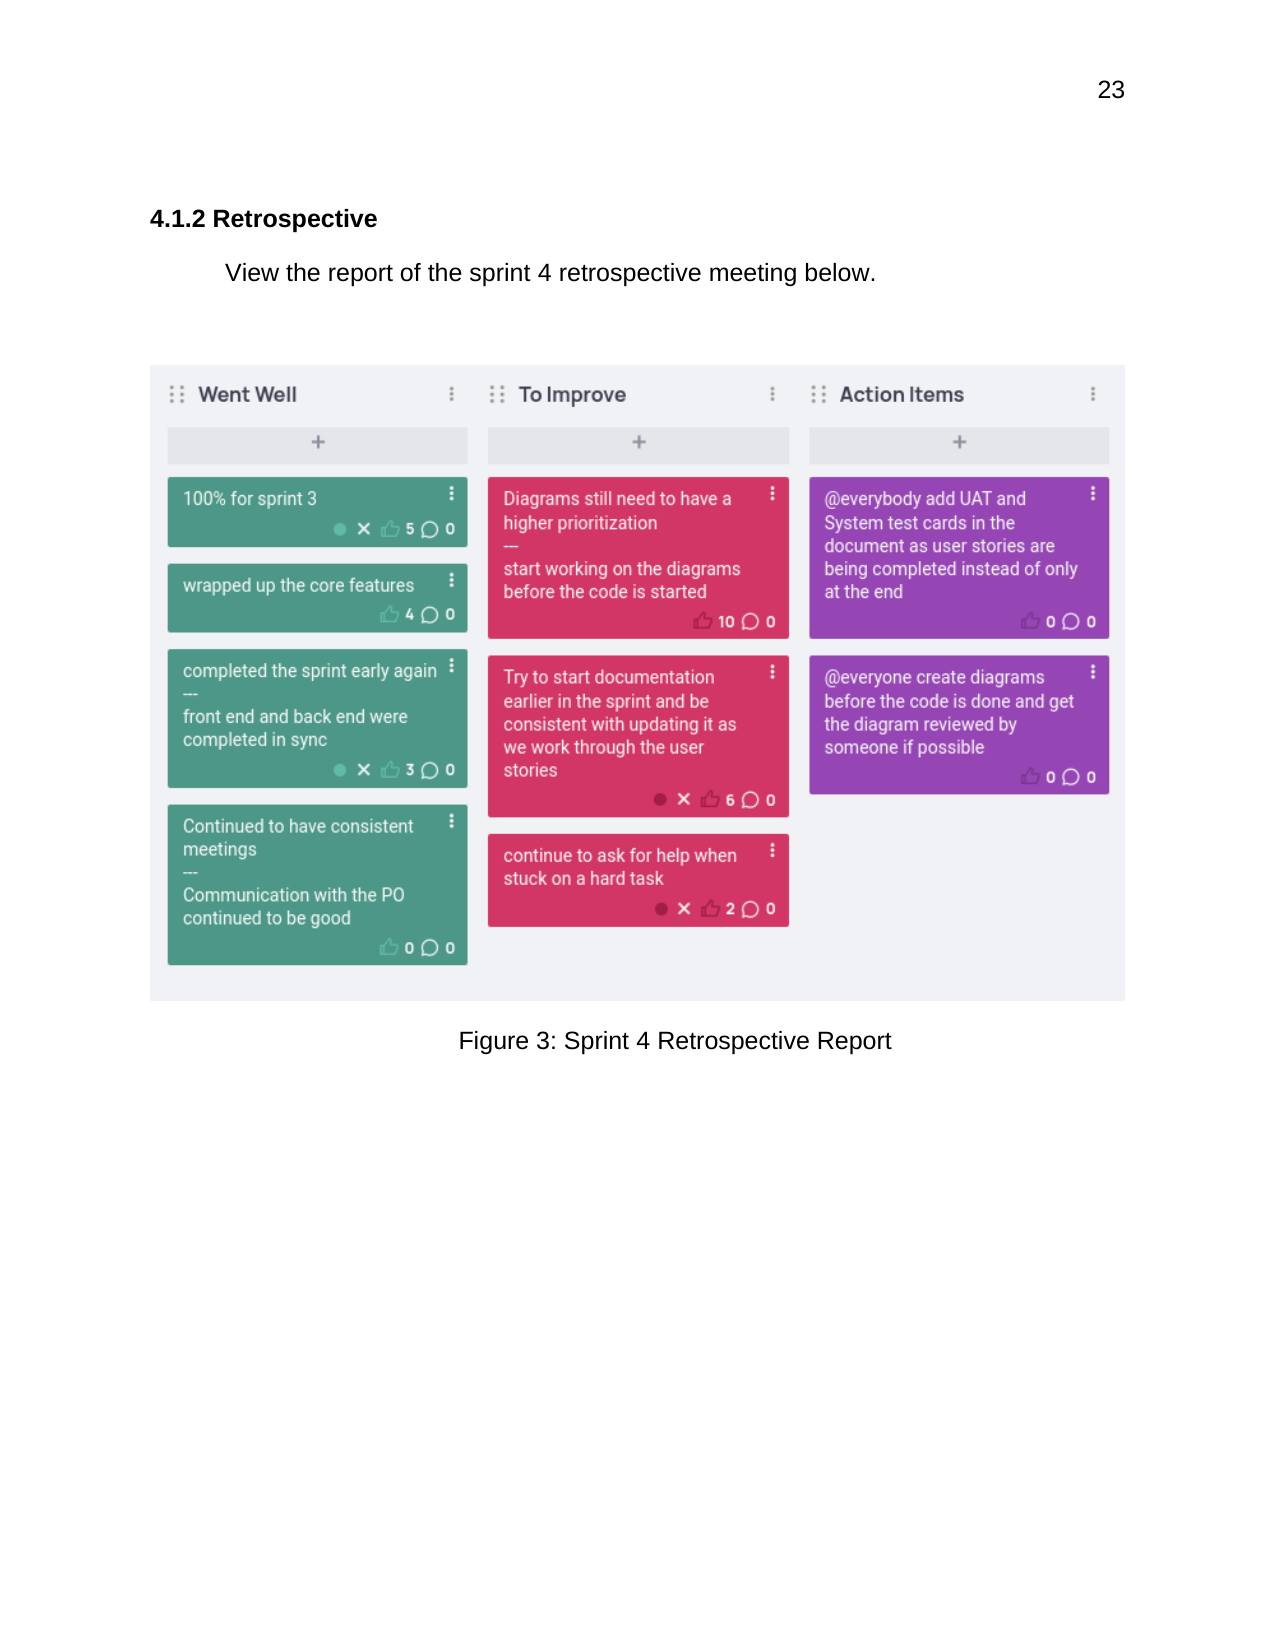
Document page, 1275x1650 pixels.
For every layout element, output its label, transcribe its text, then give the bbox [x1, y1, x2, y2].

picture [150, 365, 1125, 1001]
subtitle 4.1.2 Retrospective [150, 204, 1125, 233]
text Figure 3: Sprint 4 Retrospective Report [150, 1026, 1125, 1055]
text View the report of the sprint 4 retrospective meeting below. [150, 258, 1125, 286]
